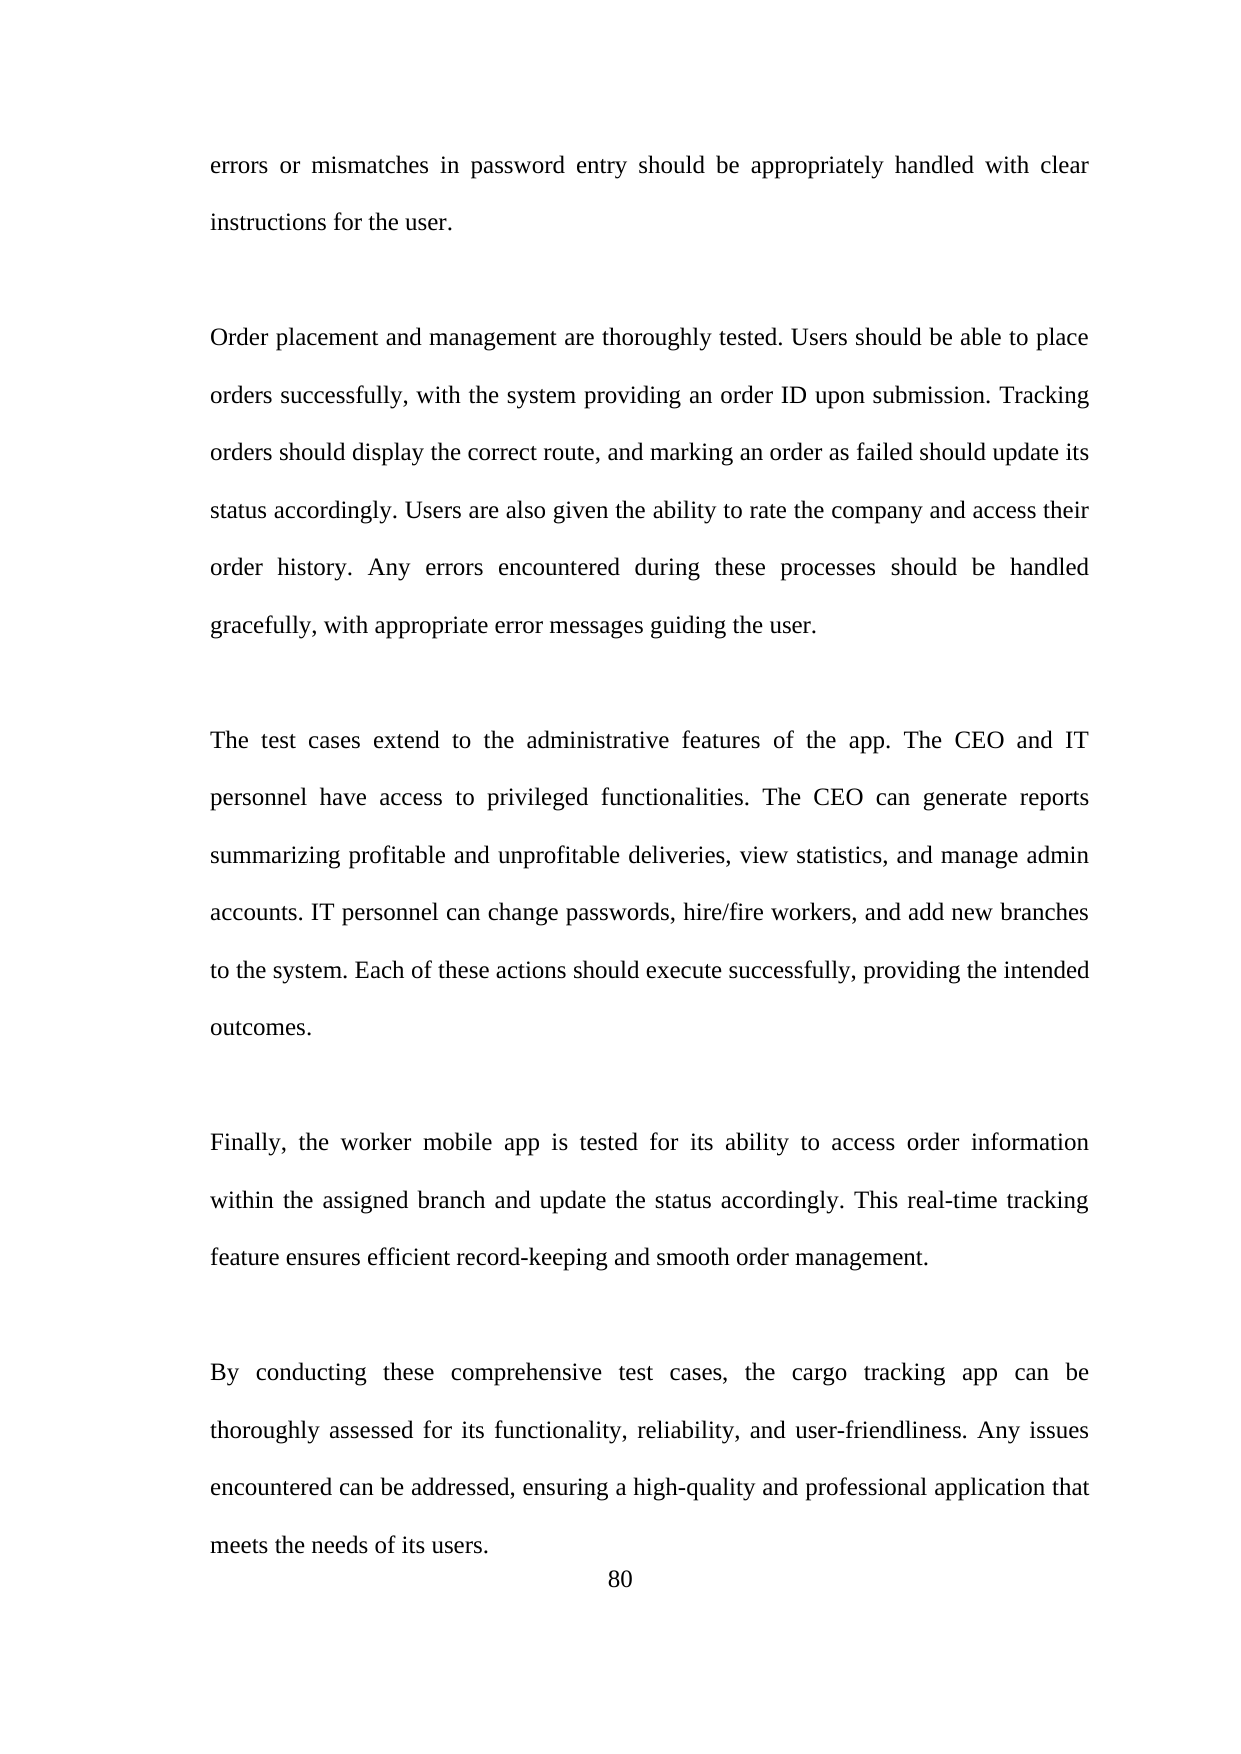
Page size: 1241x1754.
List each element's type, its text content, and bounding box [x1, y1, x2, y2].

text Finally, the worker mobile app is tested for its ability to access order information within the assigned branch and update the status accordingly. This real-time tracking feature ensures efficient record-keeping and smooth order management. [210, 1127, 1090, 1271]
text Order placement and management are thoroughly tested. Users should be able to place orders successfully, with the system providing an order ID upon submission. Tracking orders should display the correct route, and marking an order as failed should update its status accordingly. Users are also given the ability to rate the company and access their order history. Any errors encountered during these processes should be handled gracefully, with appropriate error messages guiding the user. [210, 322, 1090, 639]
text The test cases extend to the administrative features of the app. The CEO and IT personnel have access to privileged functionalities. The CEO can generate reports summarizing profitable and unprofitable deliveries, view statistics, and manage admin accounts. IT personnel can change passwords, hire/fire workers, and add new branches to the system. Each of these actions should execute successfully, providing the intended outcomes. [210, 725, 1090, 1041]
text By conducting these comprehensive test cases, the cargo tracking app can be thoroughly assessed for its functionality, reliability, and user-friendliness. Any issues encountered can be addressed, ensuring a high-quality and professional application that meets the needs of its users. [210, 1357, 1090, 1559]
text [210, 150, 1090, 236]
